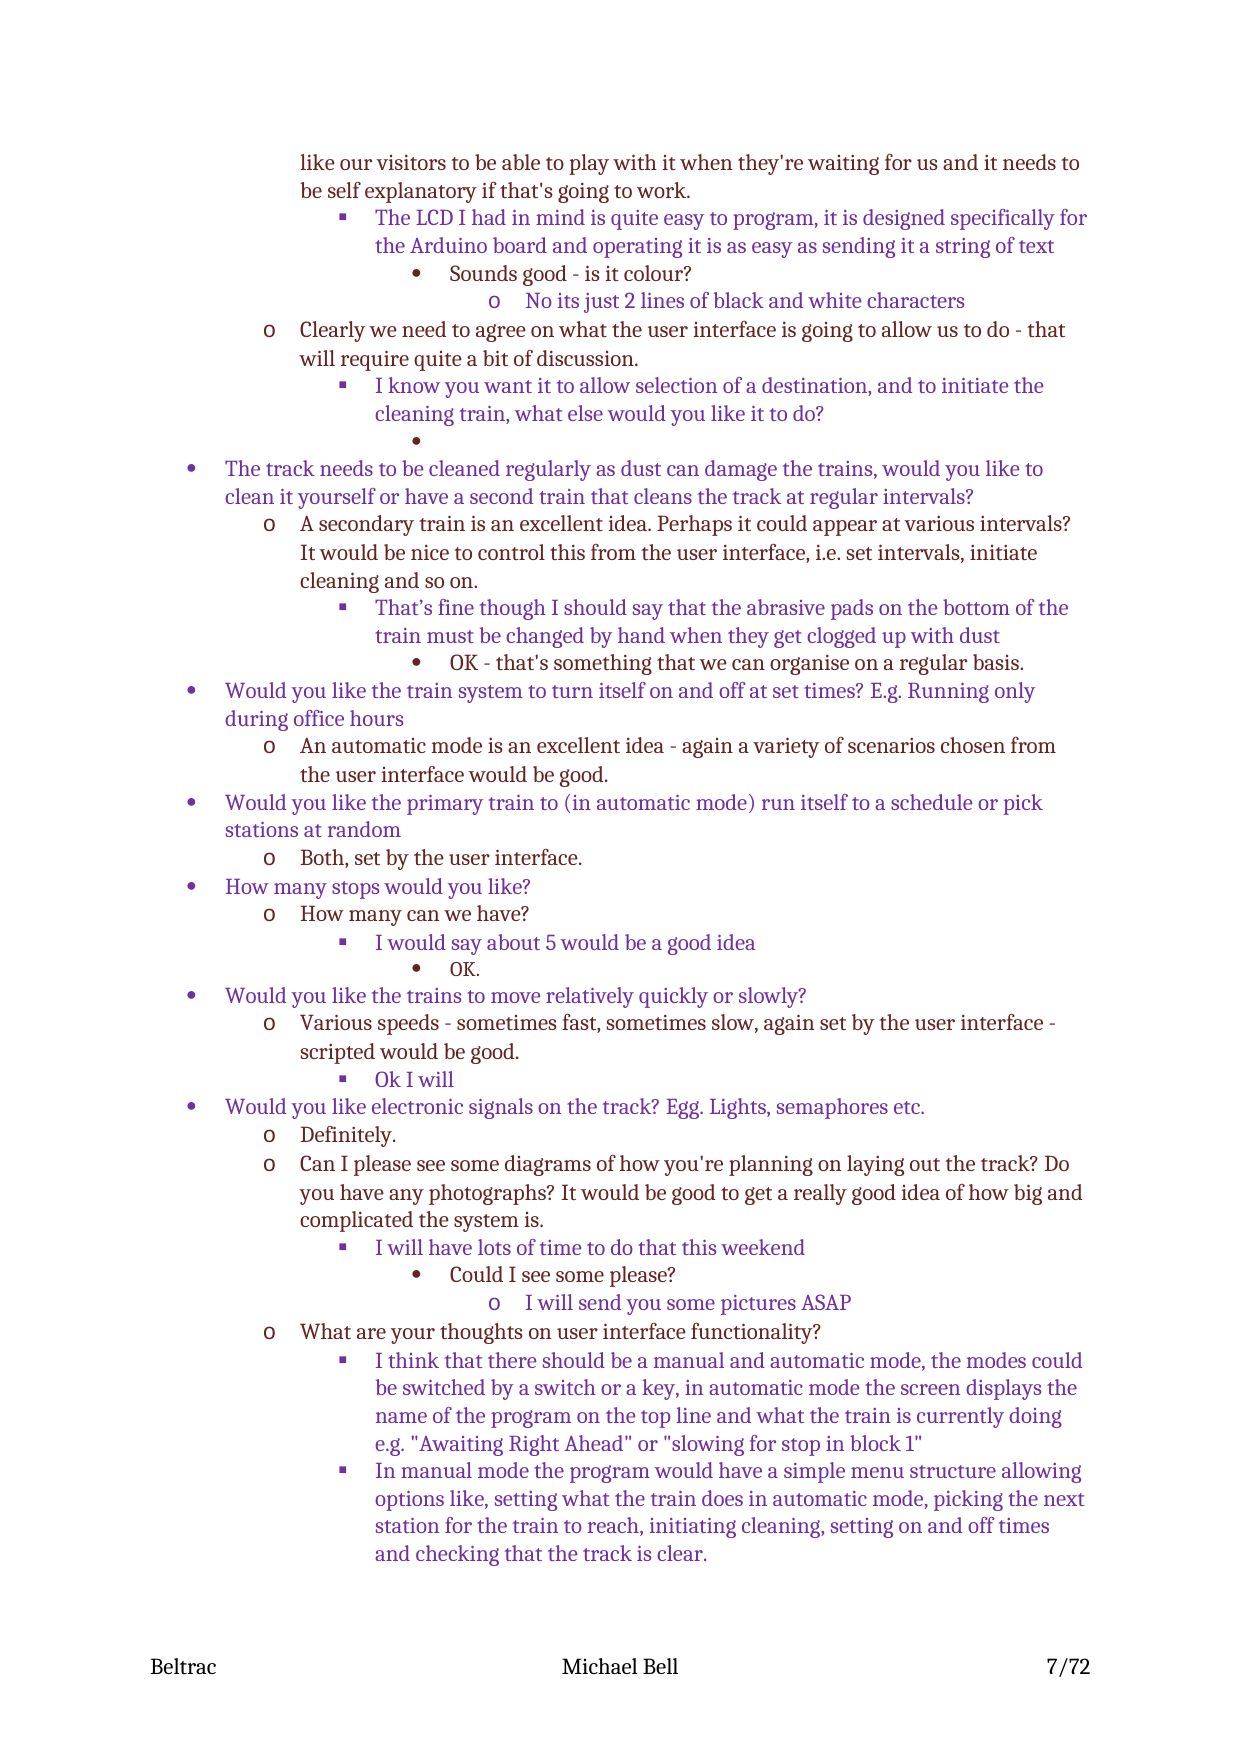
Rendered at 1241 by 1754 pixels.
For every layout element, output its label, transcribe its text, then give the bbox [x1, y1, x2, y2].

list A secondary train is an excellent idea. Perhaps it could appear at various intervals? It would be nice to control this from the user interface, i.e. set intervals, initiate cleaning and so on. [262, 511, 1090, 594]
list Would you like the primary train to (in automatic mode) run itself to a schedule or pick stations at random [187, 789, 1090, 843]
list I think that there should be a manual and automatic mode, the modes could be switched by a switch or a key, in automatic mode the screen displays the name of the program on the top line and what the train is currently doing e.g. "Awaiting Right Ahead" or "slowing for stop in block 1" [337, 1347, 1090, 1457]
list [262, 150, 1090, 204]
list I know you want it to allow selection of a destination, and to initiate the cleaning train, what else would you like it to do? [337, 373, 1090, 427]
list Various speeds - sometimes fast, sometimes slow, again set by the user interface - scripted would be good. [262, 1010, 1090, 1065]
list I will send you some pictures ASAP [487, 1290, 1090, 1317]
list An automatic mode is an excellent idea - again a variety of scenarios chosen from the user interface would be good. [262, 733, 1090, 788]
list How many can we have? [262, 901, 1090, 928]
list That’s fine though I should say that the abrasive pads on the bottom of the train must be changed by hand when they get clogged up with dust [337, 595, 1090, 649]
list Would you like the train system to turn itself on and off at set times? E.g. Running only during office hours [187, 678, 1090, 732]
list Ok I will [337, 1067, 1090, 1093]
list Would you like electronic signals on the track? Egg. Lights, semaphores etc. [187, 1094, 1090, 1121]
list No its just 2 lines of black and white characters [487, 288, 1090, 316]
list OK. [412, 957, 1090, 981]
list The track needs to be cleaned regularly as dust can damage the trains, would you like to clean it yourself or have a second train that cleans the track at regular intervals? [187, 456, 1090, 510]
list Sounds good - is it colour? [412, 260, 1090, 287]
list I would say about 5 would be a good idea [337, 930, 1090, 956]
list What are your thoughts on user interface functionality? [262, 1319, 1090, 1346]
list Can I please see some diagrams of how you're planning on laying out the track? Do you have any photographs? It would be good to get a really good idea of how big and complicated the system is. [262, 1151, 1090, 1233]
list Could I see some please? [412, 1262, 1090, 1288]
list The LCD I had in mind is quite easy to program, it is designed specifically for the Arduino board and operating it is as easy as sending it a string of text [337, 205, 1090, 259]
list OK - that's something that we can organise on a regular basis. [412, 650, 1090, 677]
list Clearly we need to agree on what the user interface is going to allow us to do - that will require quite a bit of discussion. [262, 317, 1090, 372]
list Definitely. [262, 1122, 1090, 1149]
list I will have lots of time to do that this weekend [337, 1234, 1090, 1261]
list How many stops would you like? [187, 873, 1090, 900]
list Would you like the trains to move relatively quickly or slowly? [187, 983, 1090, 1009]
list Both, set by the user interface. [262, 844, 1090, 872]
list In manual mode the program would have a simple menu structure allowing options like, setting what the train does in automatic mode, picking the next station for the train to reach, initiating cleaning, setting on and off times and checking that the track is clear. [337, 1458, 1090, 1567]
